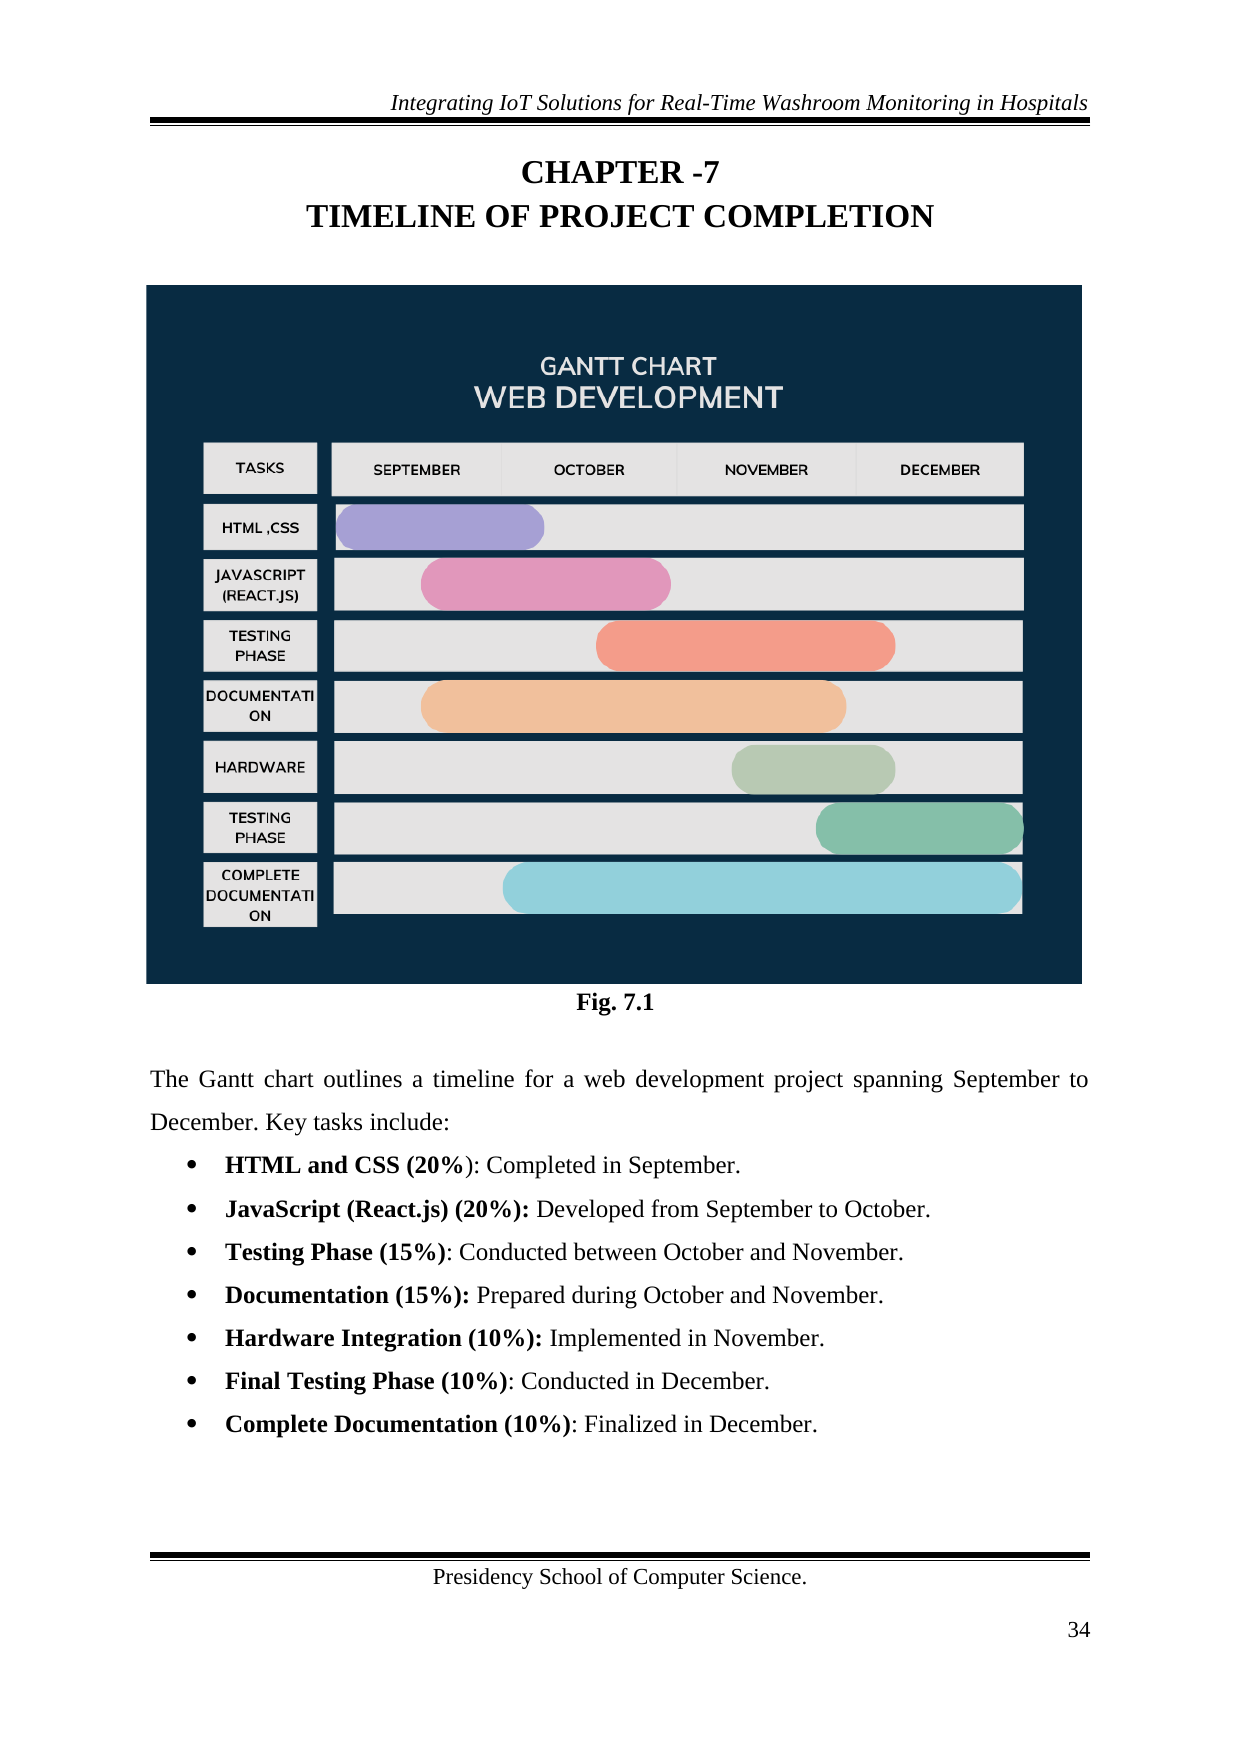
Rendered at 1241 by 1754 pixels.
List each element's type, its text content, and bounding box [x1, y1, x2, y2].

text TIMELINE OF PROJECT COMPLETION [150, 197, 1090, 235]
list Documentation (15%): Prepared during October and November. [187, 1280, 1090, 1309]
list Testing Phase (15%): Conducted between October and November. [187, 1237, 1090, 1266]
picture [146, 285, 1084, 984]
text CHAPTER -7 [150, 153, 1090, 191]
text The Gantt chart outlines a timeline for a web development project spanning September to December. Key tasks include: [150, 1064, 1090, 1136]
list JavaScript (React.js) (20%): Developed from September to October. [187, 1194, 1090, 1222]
list Hardware Integration (10%): Implemented in November. [187, 1323, 1090, 1352]
list Final Testing Phase (10%): Conducted in December. [187, 1366, 1090, 1395]
list Complete Documentation (10%): Finalized in December. [187, 1409, 1090, 1438]
text Fig. 7.1 [17, 987, 1213, 1016]
list HTML and CSS (20%): Completed in September. [187, 1151, 1090, 1179]
